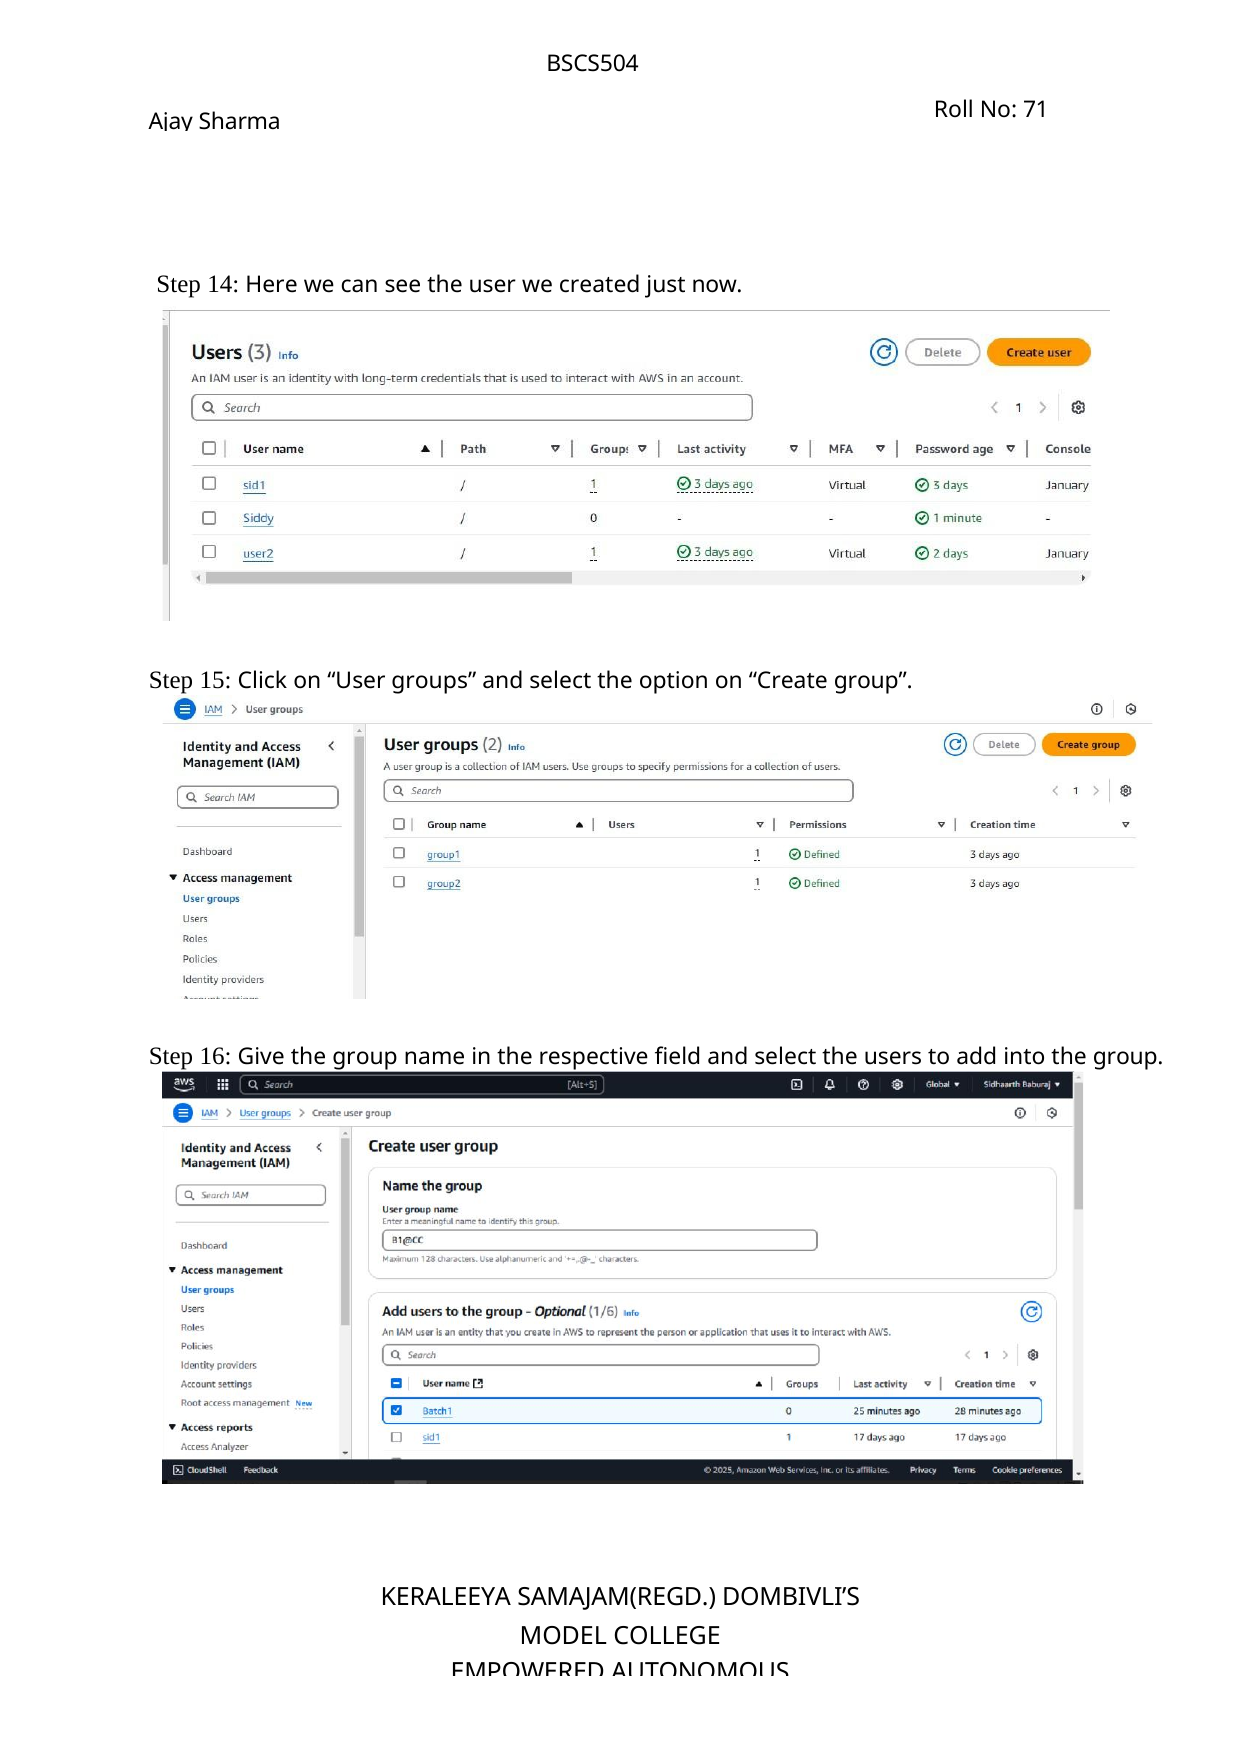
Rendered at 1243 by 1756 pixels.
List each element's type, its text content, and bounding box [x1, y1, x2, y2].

text Step 15: Click on “User groups” and select the option on “Create group”. [148, 663, 1198, 695]
text Step 16: Give the group name in the respective field and select the users to add into the group. [148, 1040, 1198, 1071]
picture [162, 1071, 1084, 1484]
picture [162, 695, 1153, 999]
text Step 14: Here we can see the user we created just now. [156, 267, 1198, 299]
picture [162, 306, 1110, 621]
